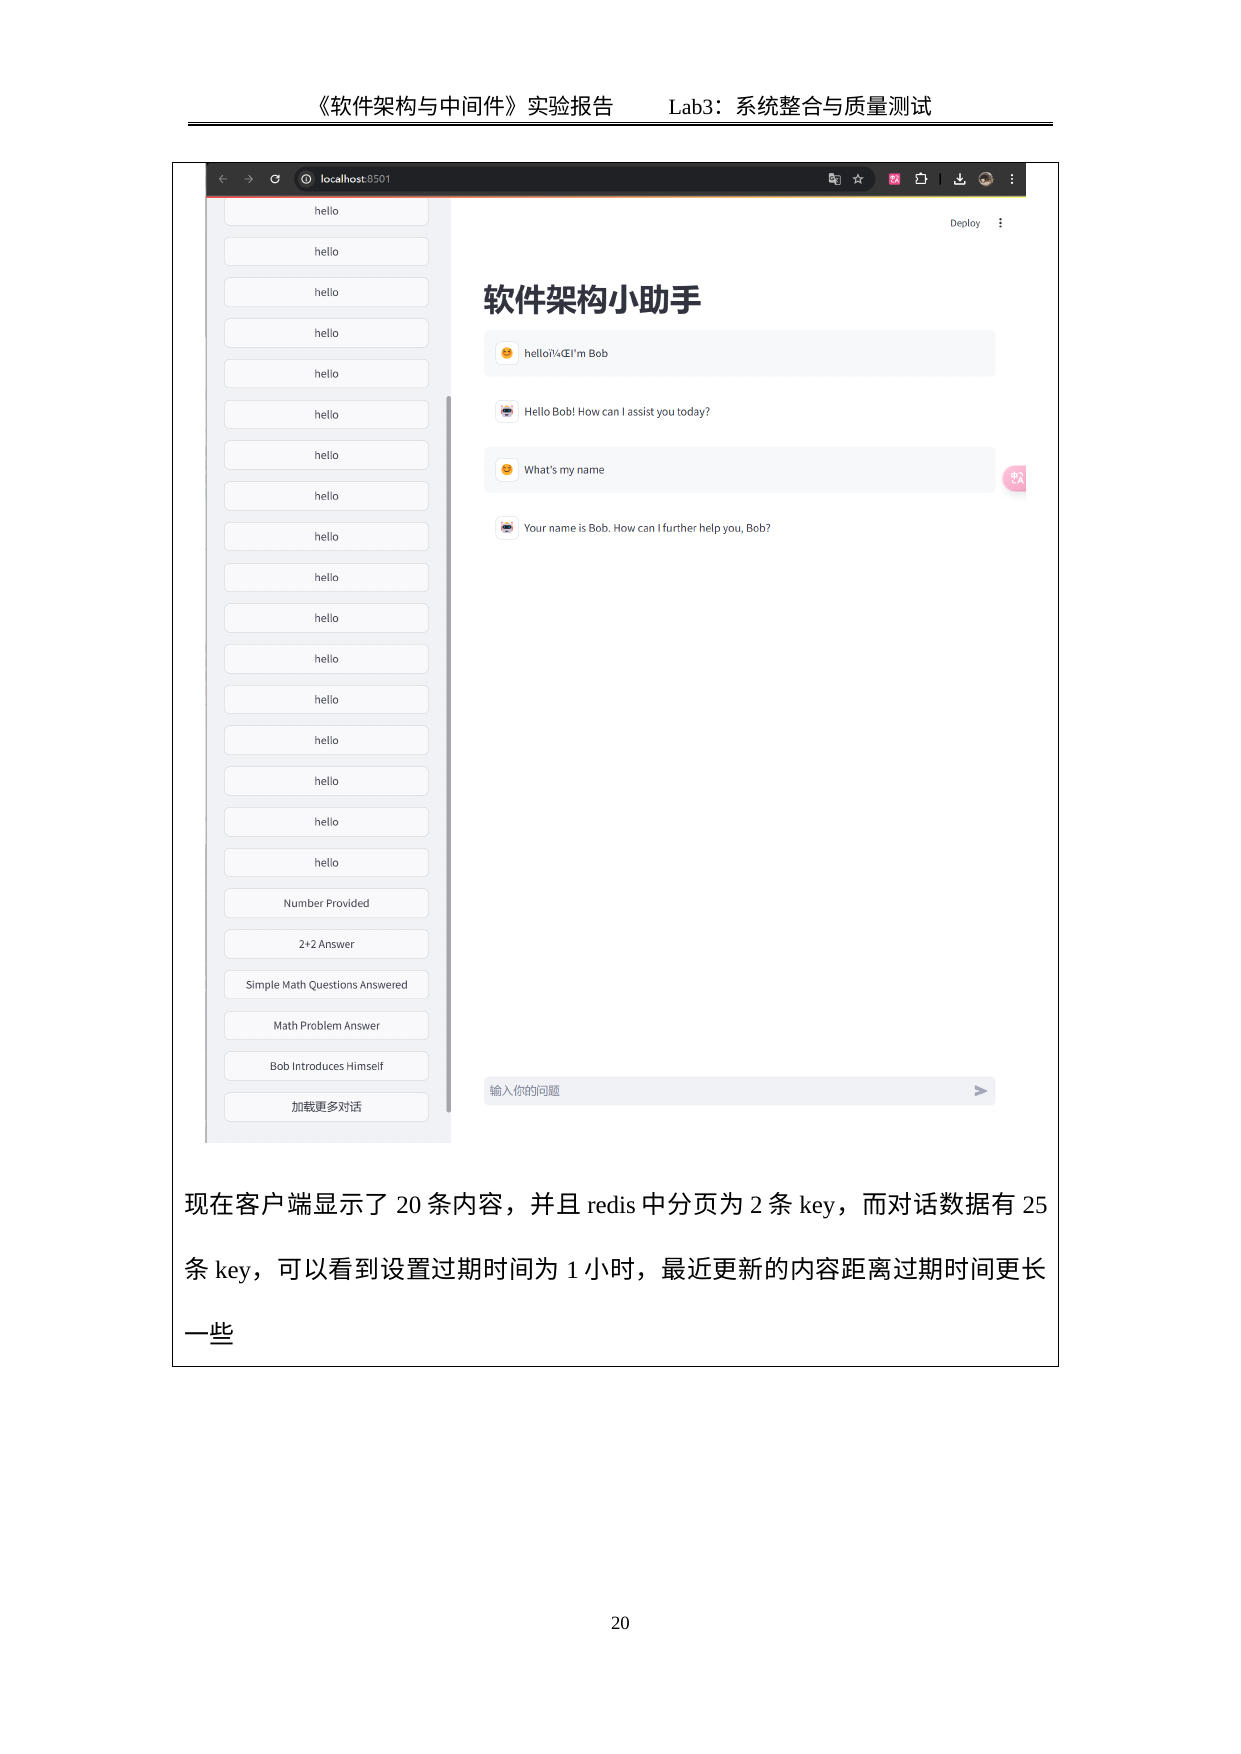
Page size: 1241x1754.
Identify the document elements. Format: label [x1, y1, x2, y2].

table_cell [173, 163, 1058, 1366]
picture [205, 163, 1026, 1143]
